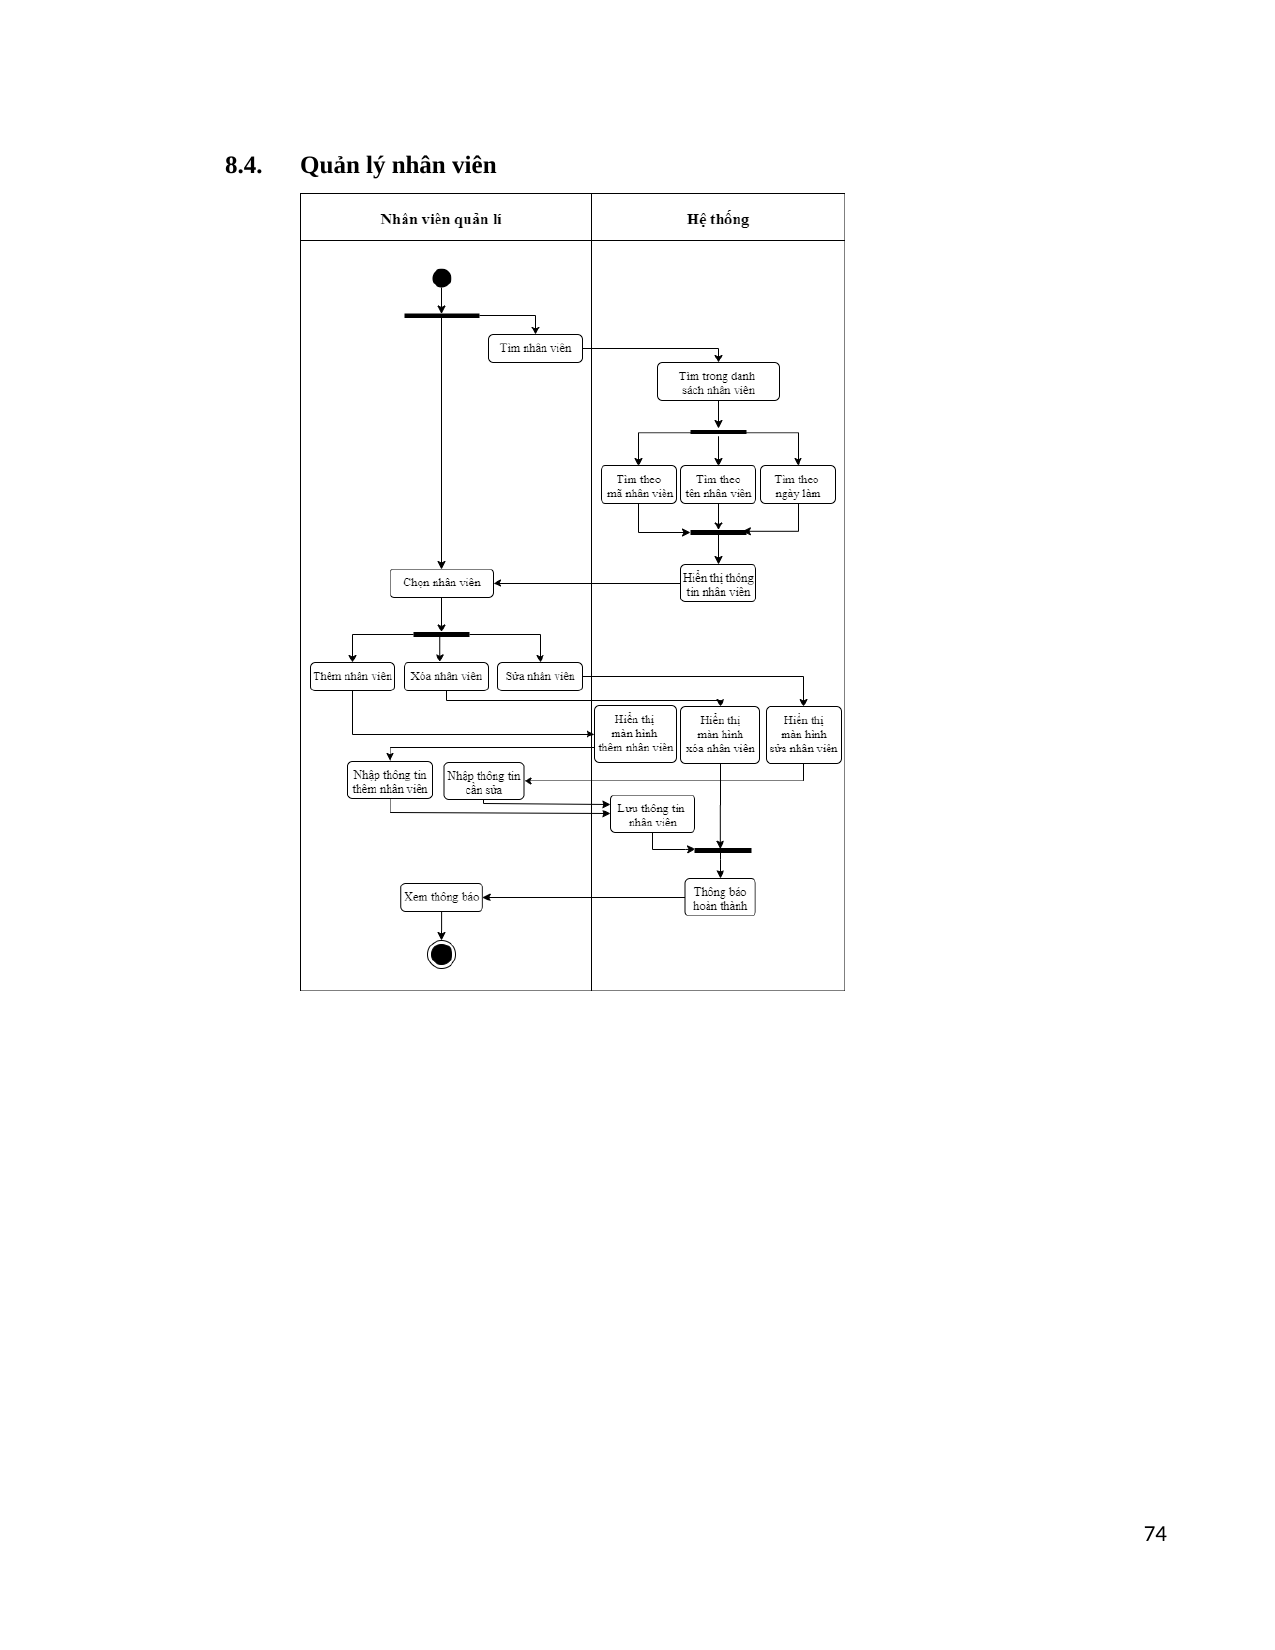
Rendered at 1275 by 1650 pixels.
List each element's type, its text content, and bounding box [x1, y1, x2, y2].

picture [300, 193, 845, 991]
list Quản lý nhân viên [225, 150, 1167, 179]
